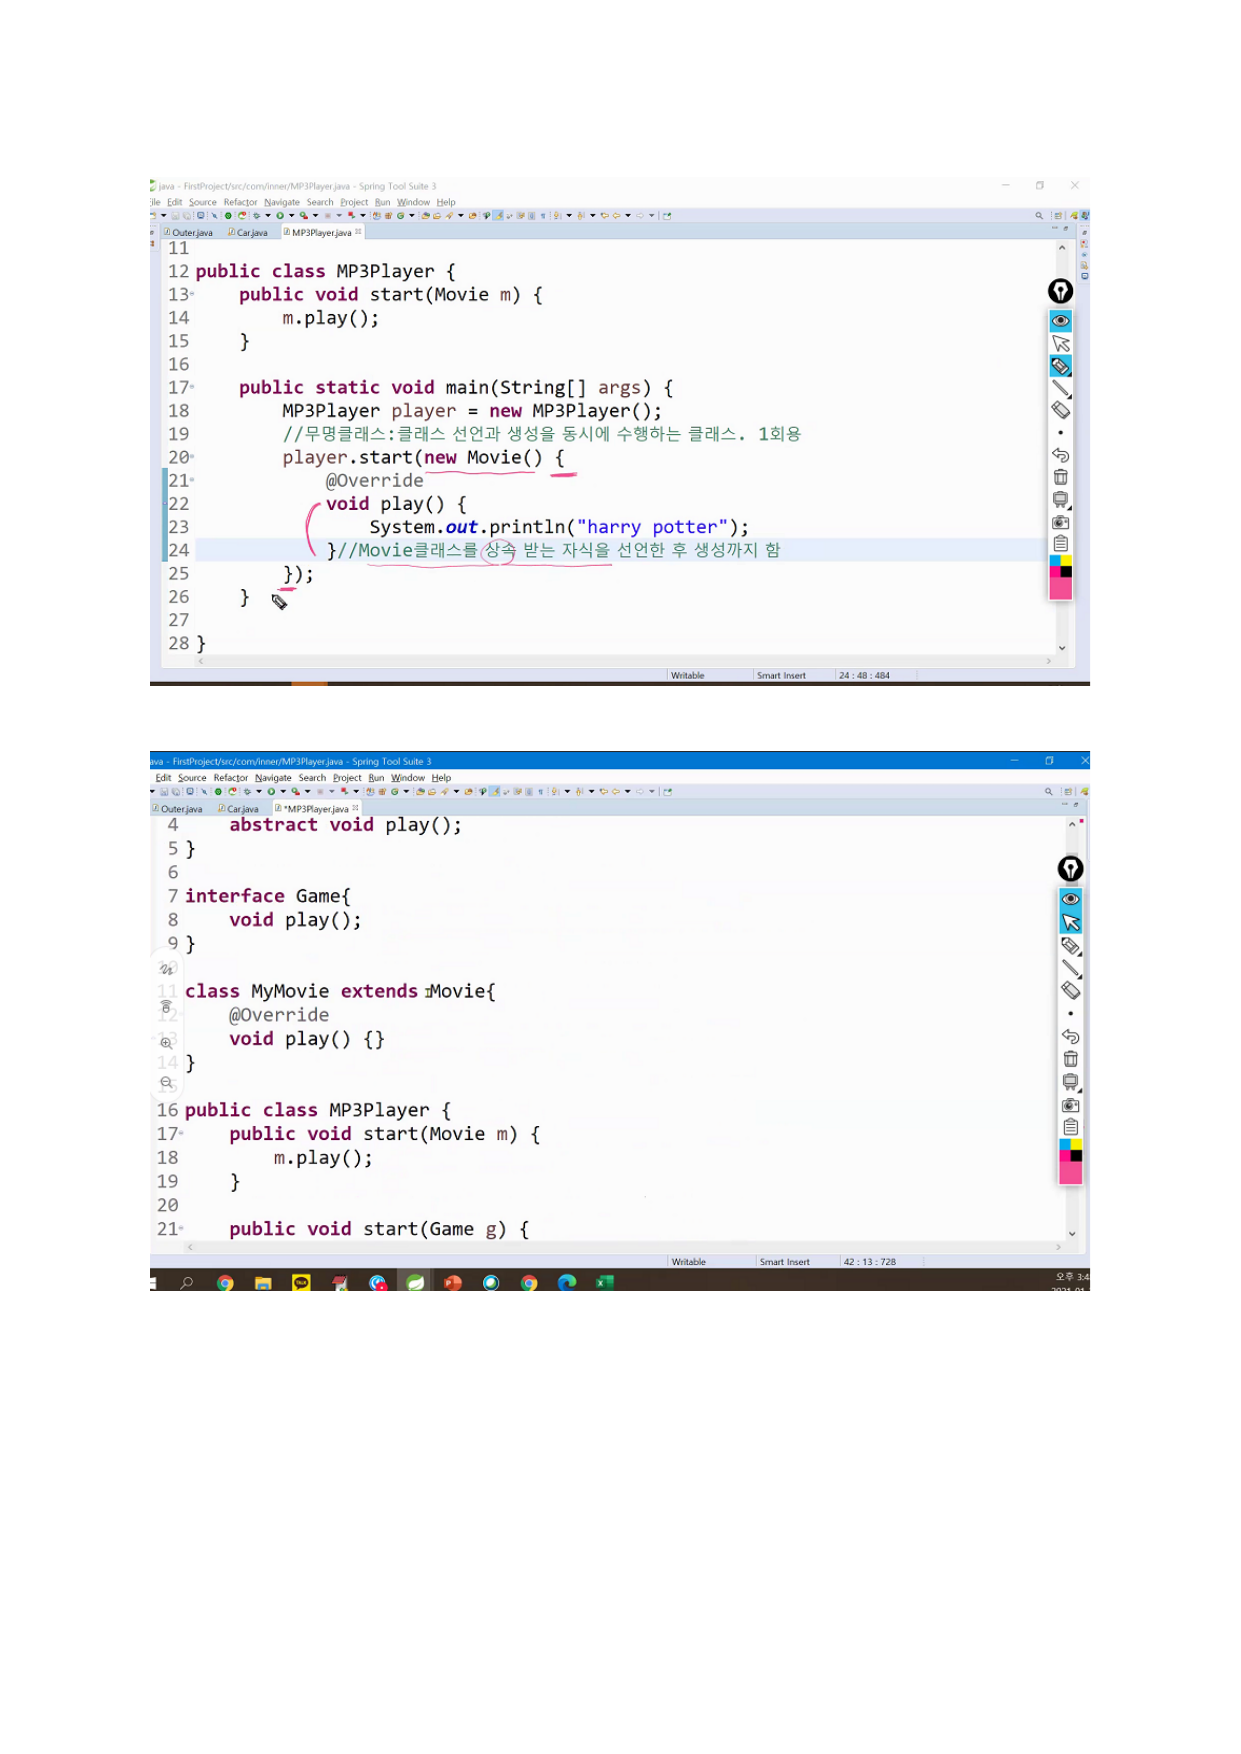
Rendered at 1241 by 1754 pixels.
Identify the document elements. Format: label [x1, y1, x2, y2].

picture [150, 751, 1091, 1291]
picture [150, 177, 1091, 686]
